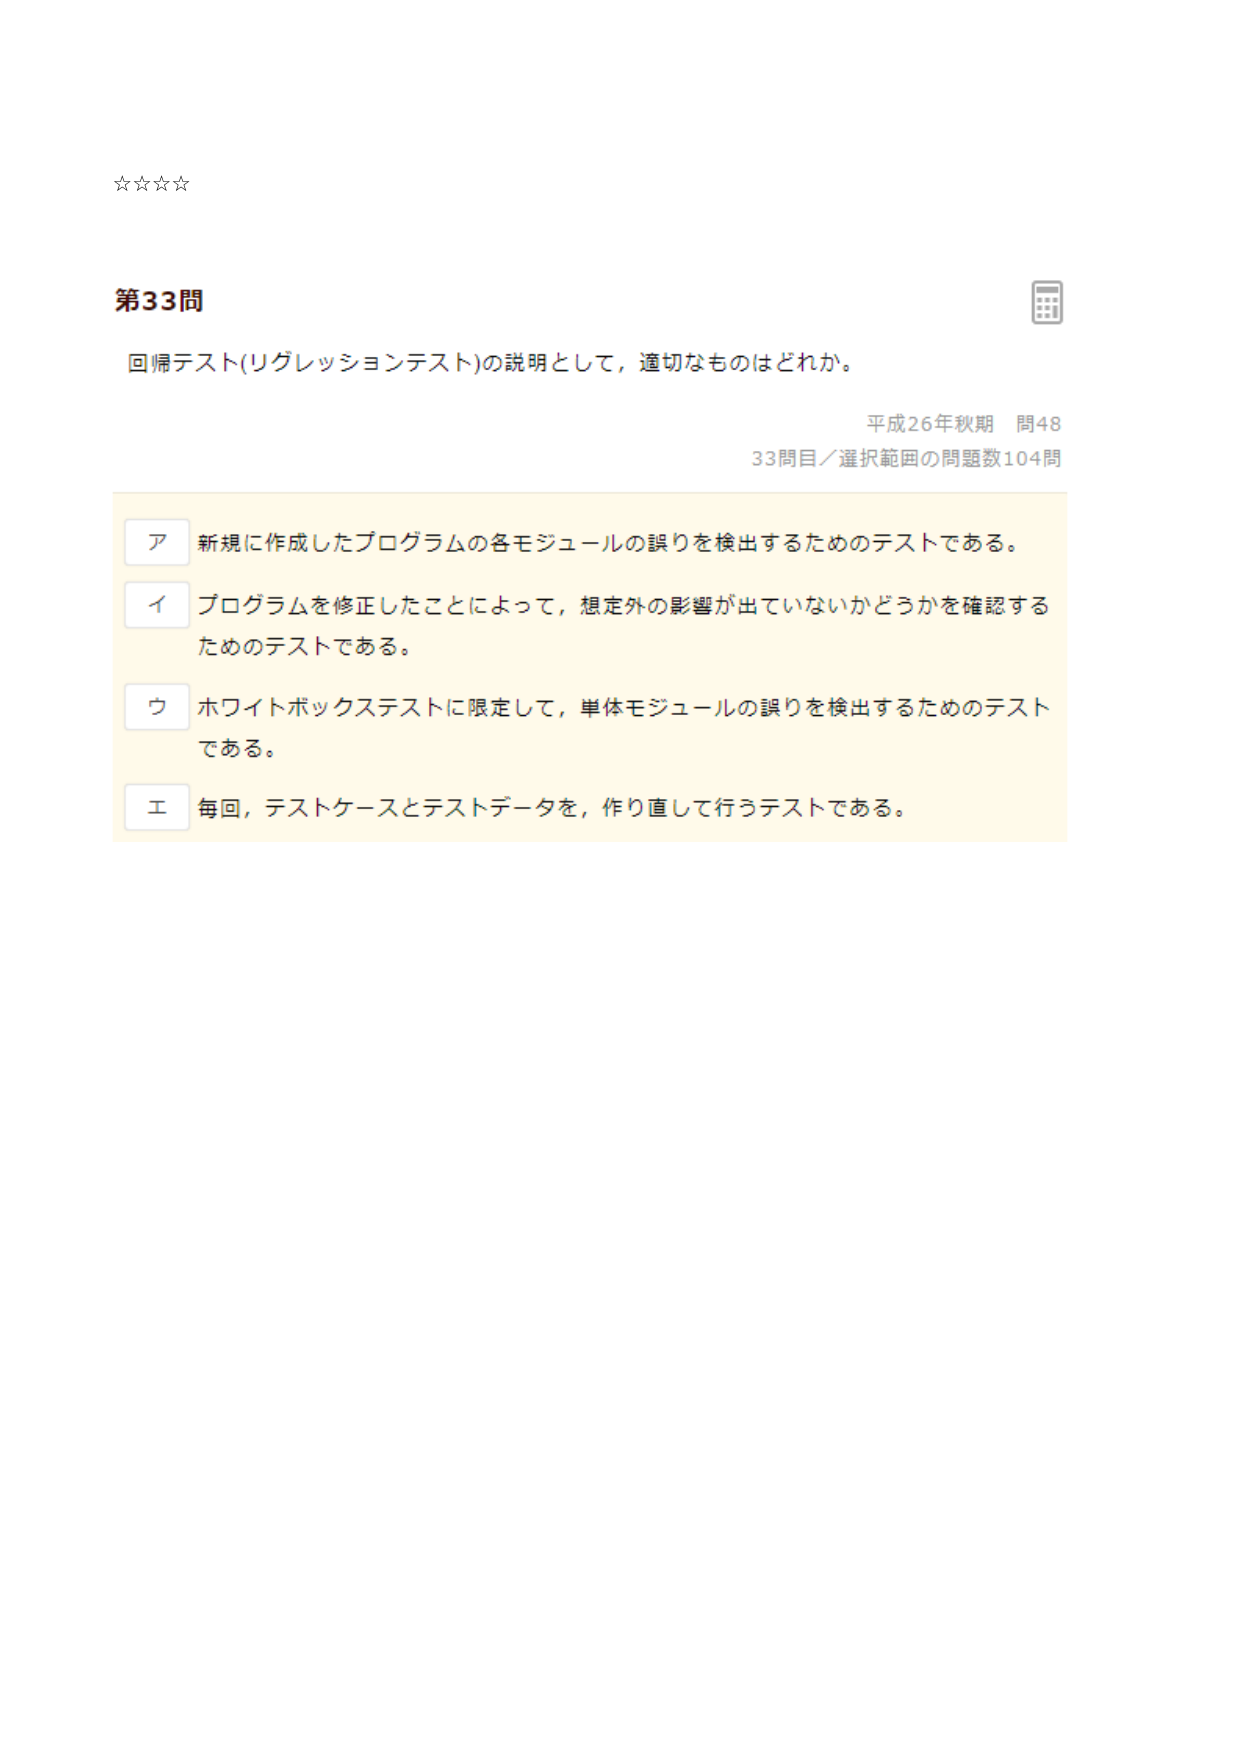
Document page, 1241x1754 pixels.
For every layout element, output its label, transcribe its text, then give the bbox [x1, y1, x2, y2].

text ☆☆☆☆ [112, 164, 1128, 202]
picture [112, 277, 1068, 842]
